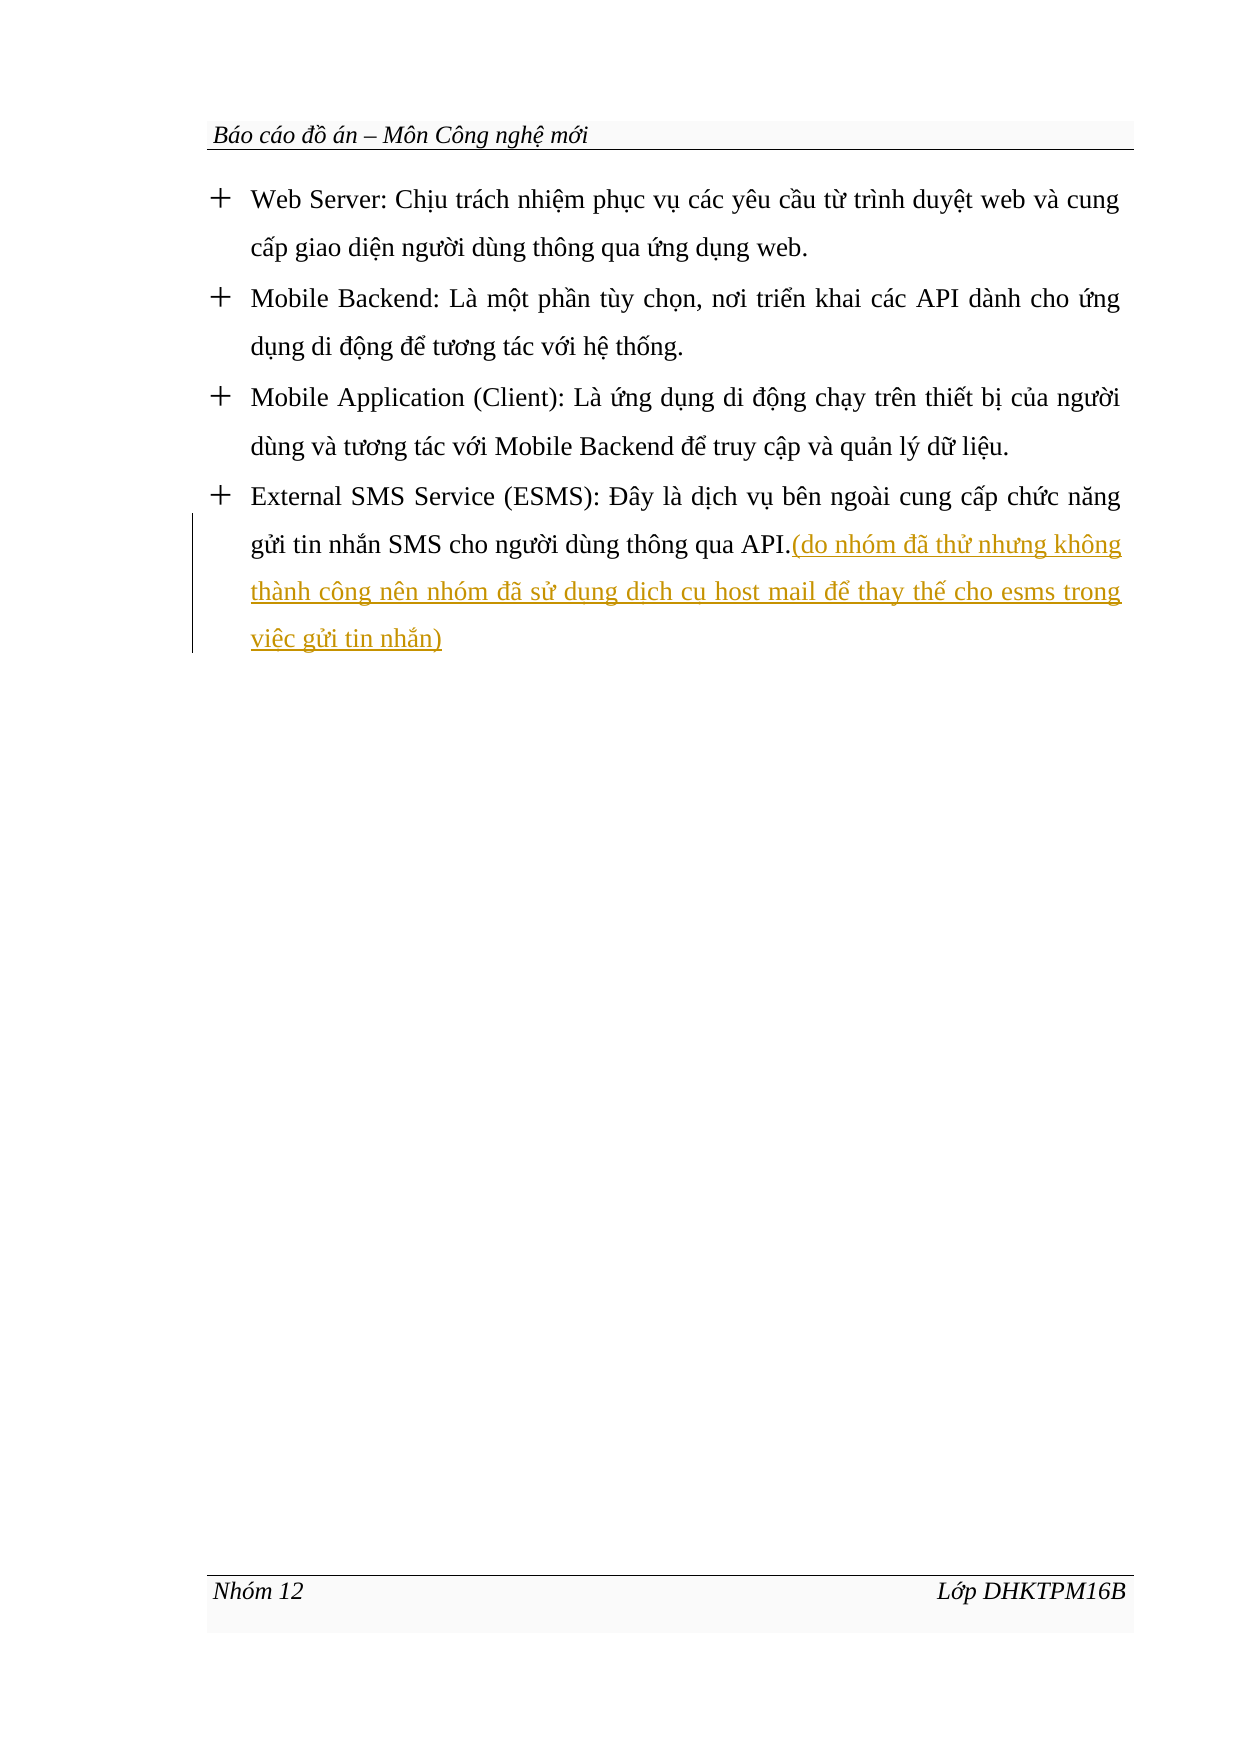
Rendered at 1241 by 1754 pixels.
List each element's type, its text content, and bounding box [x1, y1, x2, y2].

list External SMS Service (ESMS): Đây là dịch vụ bên ngoài cung cấp chức năng gửi tin nhắn SMS cho người dùng thông qua API. [207, 476, 1122, 653]
list Mobile Application (Client): Là ứng dụng di động chạy trên thiết bị của người dùng và tương tác với Mobile Backend để truy cập và quản lý dữ liệu. [207, 377, 1122, 461]
list Web Server: Chịu trách nhiệm phục vụ các yêu cầu từ trình duyệt web và cung cấp giao diện người dùng thông qua ứng dụng web. [207, 179, 1122, 263]
list Mobile Backend: Là một phần tùy chọn, nơi triển khai các API dành cho ứng dụng di động để tương tác với hệ thống. [207, 278, 1122, 362]
